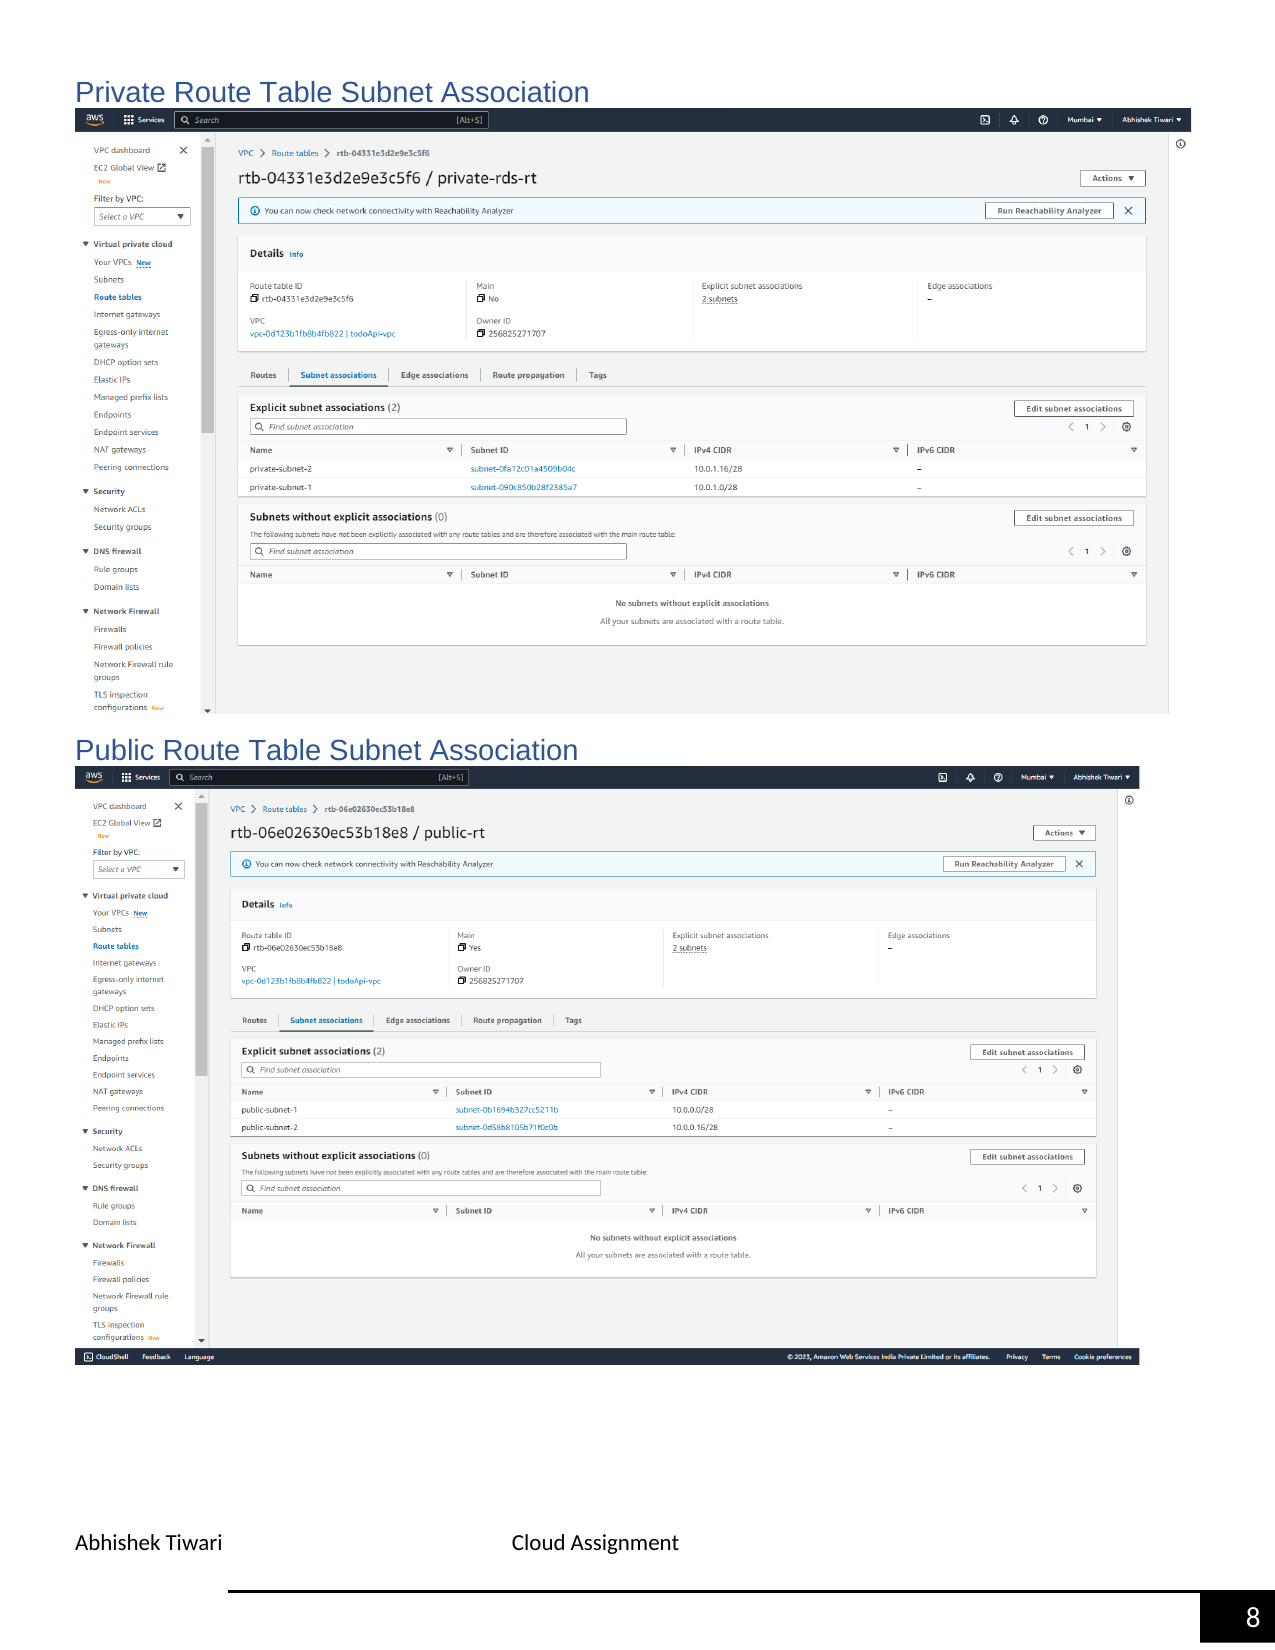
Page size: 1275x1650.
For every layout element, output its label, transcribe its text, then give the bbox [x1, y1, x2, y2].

picture [75, 766, 1140, 1365]
subtitle Public Route Table Subnet Association [75, 733, 1200, 766]
subtitle Private Route Table Subnet Association [75, 75, 1200, 108]
picture [75, 108, 1192, 714]
